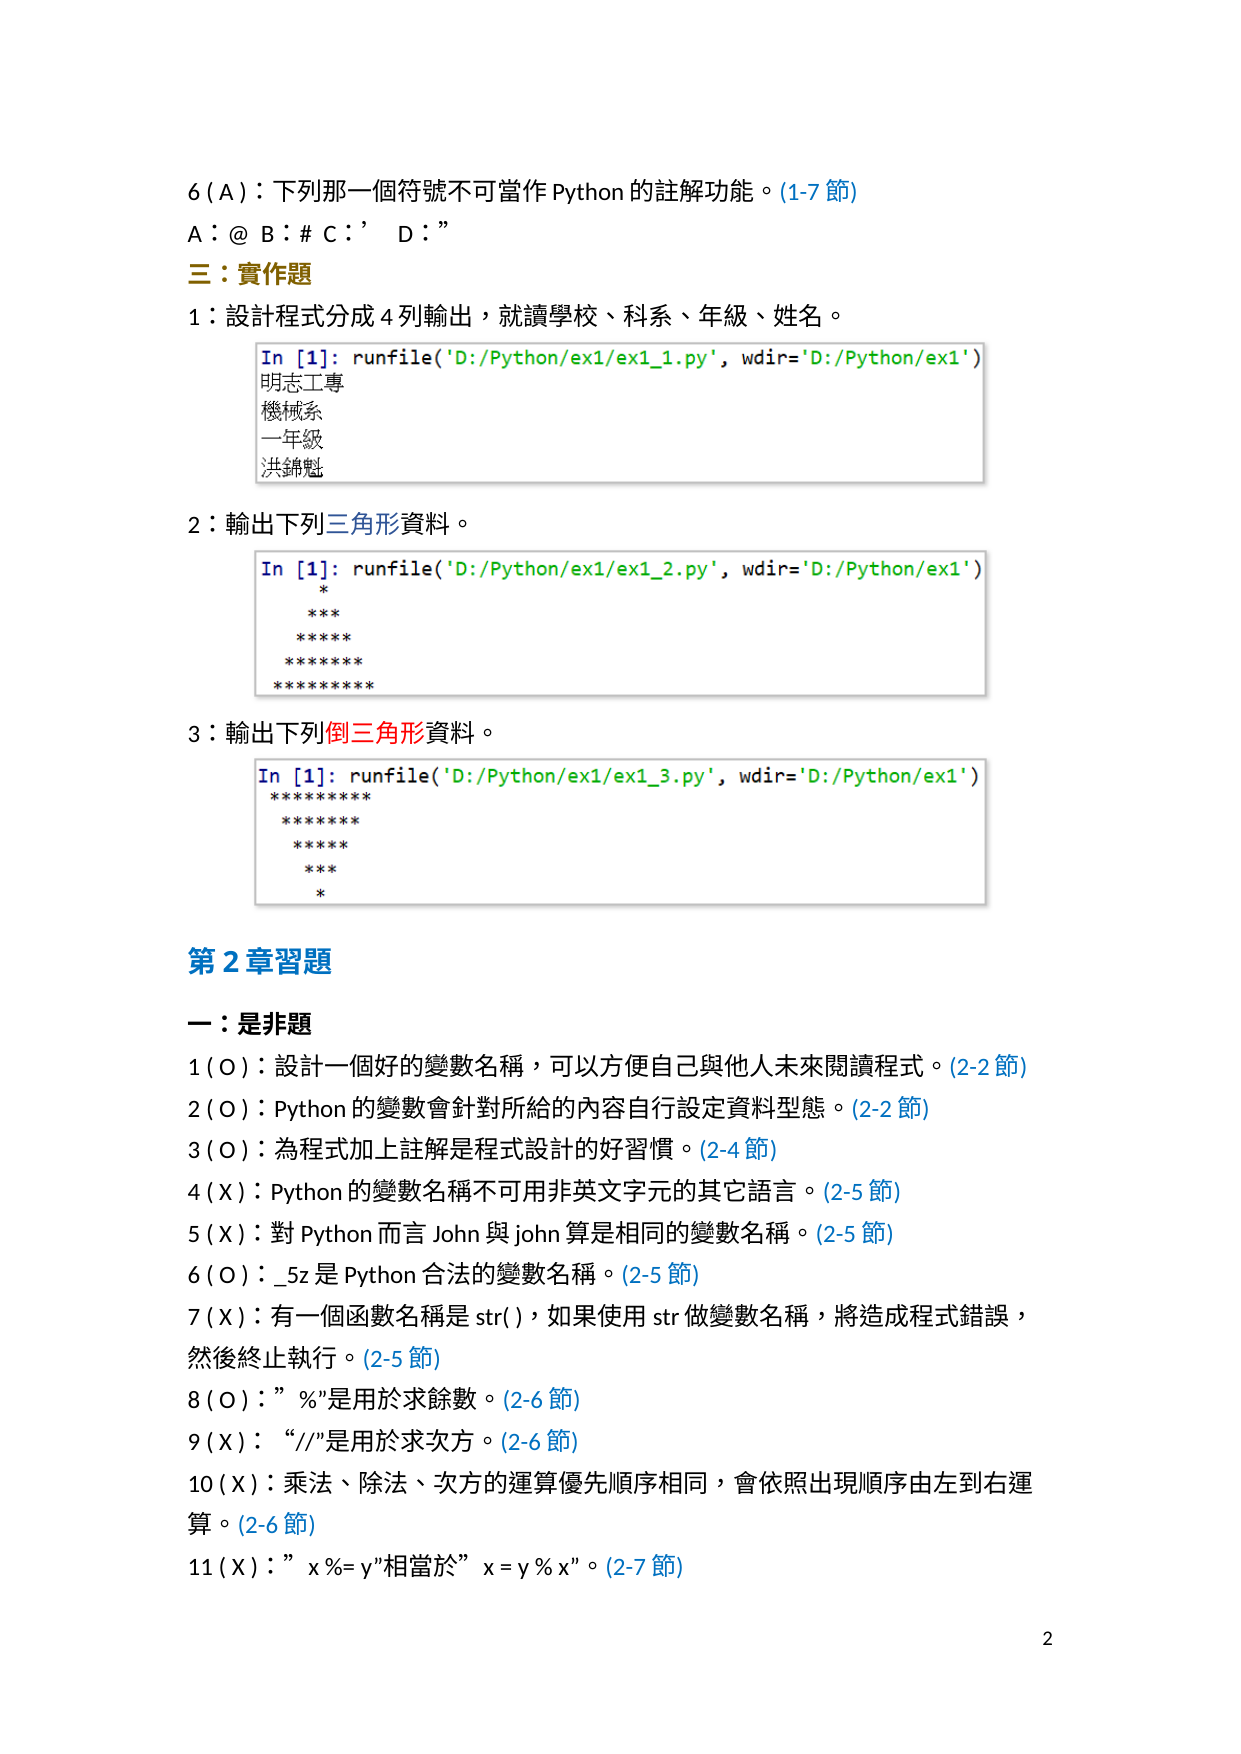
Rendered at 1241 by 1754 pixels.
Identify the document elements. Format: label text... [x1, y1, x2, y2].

text 7 ( X )：有一個函數名稱是str( )，如果使用str做變數名稱，將造成程式錯誤，然後終止執行。(2-5節) [187, 1294, 1053, 1377]
text 6 ( O )：_5z是Python合法的變數名稱。(2-5節) [187, 1252, 1053, 1294]
picture [248, 335, 992, 491]
text 3 ( O )：為程式加上註解是程式設計的好習慣。(2-4節) [187, 1127, 1053, 1169]
text 三：實作題 [187, 252, 1053, 294]
text 2：輸出下列三角形資料。 [187, 502, 1053, 544]
text 2 ( O )：Python的變數會針對所給的內容自行設定資料型態。(2-2節) [187, 1085, 1053, 1127]
text 1：設計程式分成4列輸出，就讀學校、科系、年級、姓名。 [187, 294, 1053, 335]
picture [247, 752, 993, 913]
text 10 ( X )：乘法、除法、次方的運算優先順序相同，會依照出現順序由左到右運算。(2-6節) [187, 1460, 1053, 1544]
text 1 ( O )：設計一個好的變數名稱，可以方便自己與他人未來閱讀程式。(2-2節) [187, 1044, 1053, 1085]
text 9 ( X )：“//”是用於求次方。(2-6節) [187, 1419, 1053, 1460]
text 3：輸出下列倒三角形資料。 [187, 710, 1053, 752]
picture [247, 543, 993, 704]
text 6 ( A )：下列那一個符號不可當作Python的註解功能。(1-7節) [187, 169, 1053, 210]
text 一：是非題 [187, 1002, 1053, 1044]
text 8 ( O )：”%”是用於求餘數。(2-6節) [187, 1377, 1053, 1419]
text 11 ( X )：”x %= y”相當於”x = y % x”。(2-7節) [187, 1544, 1053, 1585]
text 4 ( X )：Python的變數名稱不可用非英文字元的其它語言。(2-5節) [187, 1169, 1053, 1210]
text 第2章習題 [187, 919, 1053, 1002]
text 5 ( X )：對Python而言John與john算是相同的變數名稱。(2-5節) [187, 1210, 1053, 1252]
text A：@ B：# C：’ D：” [187, 210, 1053, 252]
